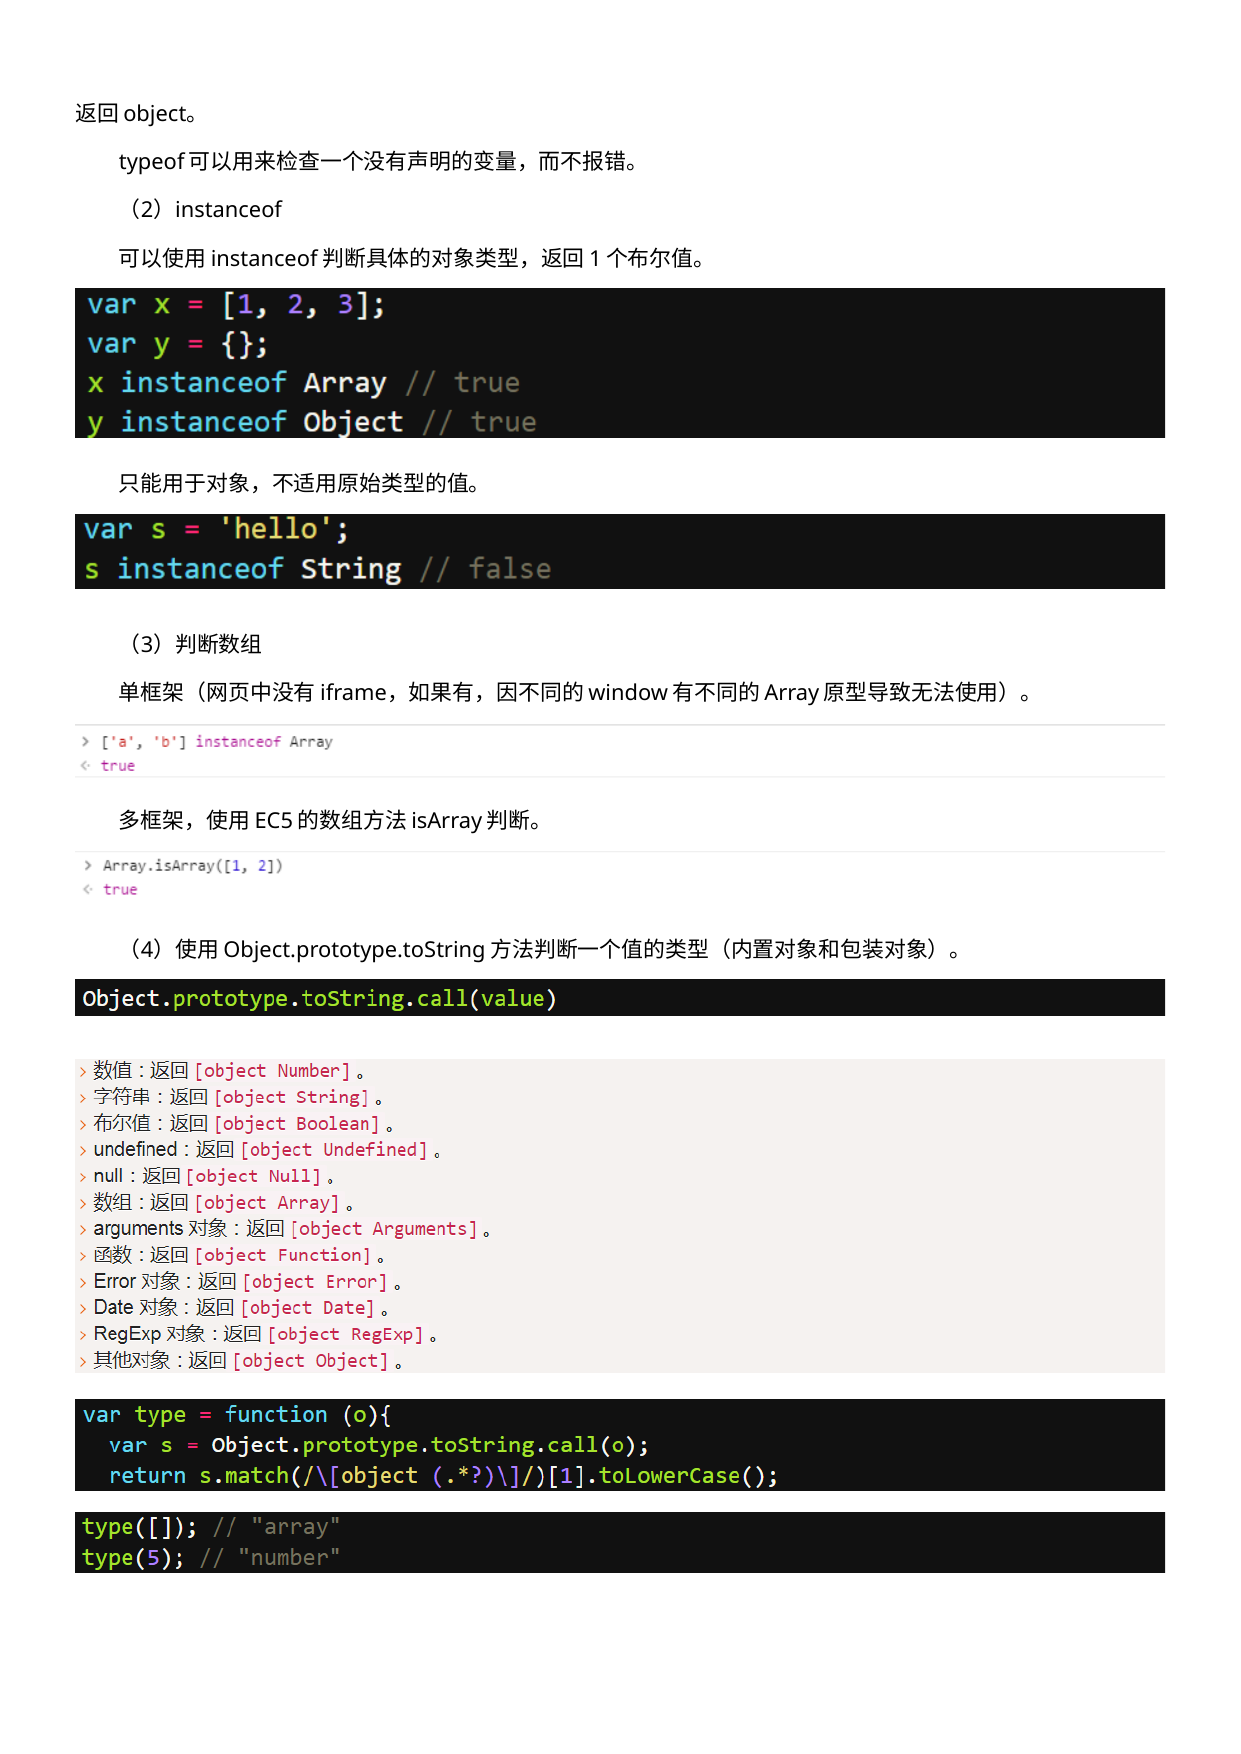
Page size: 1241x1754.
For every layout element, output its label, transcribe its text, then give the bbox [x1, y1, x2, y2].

text （3）判断数组 [75, 627, 1165, 659]
picture [75, 1399, 1166, 1491]
text 单框架（网页中没有iframe，如果有，因不同的window有不同的Array原型导致无法使用）。 [75, 675, 1165, 707]
picture [75, 514, 1166, 589]
picture [75, 1059, 1166, 1373]
text 多框架，使用EC5的数组方法isArray判断。 [75, 803, 1165, 836]
text （4）使用Object.prototype.toString方法判断一个值的类型（内置对象和包装对象）。 [75, 931, 1165, 964]
text typeof可以用来检查一个没有声明的变量，而不报错。 [75, 143, 1165, 176]
text （2）instanceof [75, 192, 1165, 224]
picture [75, 979, 1166, 1016]
picture [75, 851, 1166, 900]
text 只能用于对象，不适用原始类型的值。 [75, 466, 1165, 498]
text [75, 95, 1165, 128]
picture [75, 288, 1166, 438]
picture [75, 1512, 1166, 1573]
text 可以使用instanceof判断具体的对象类型，返回1个布尔值。 [75, 240, 1165, 273]
picture [75, 723, 1166, 779]
